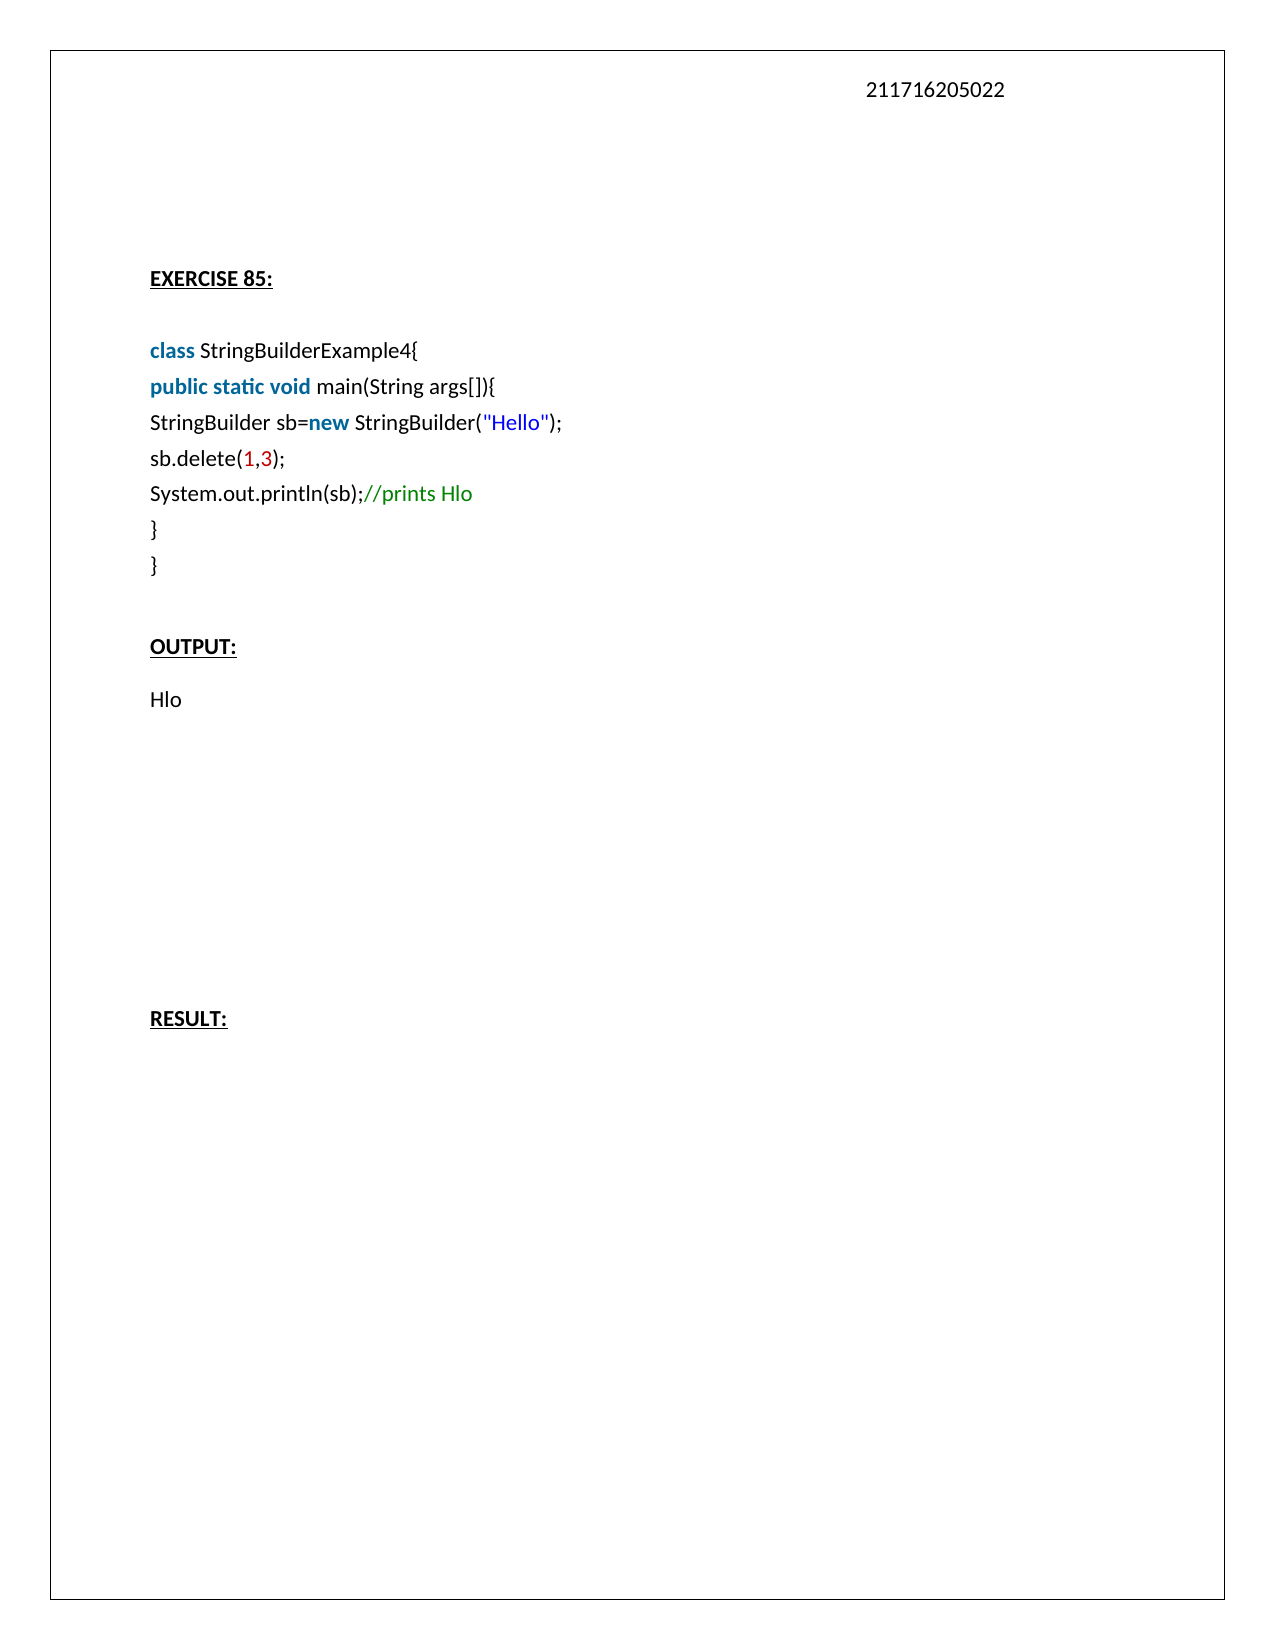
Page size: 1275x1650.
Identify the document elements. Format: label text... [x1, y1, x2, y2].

text } [150, 508, 1125, 543]
text sb.delete(1,3); [150, 436, 1125, 472]
text class StringBuilderExample4{ [150, 328, 1125, 364]
text EXERCISE 85: [150, 256, 1125, 292]
text OUTPUT: [150, 632, 1125, 661]
text public static void main(String args[]){ [150, 364, 1125, 400]
text Hlo [150, 686, 1125, 713]
text RESULT: [150, 1004, 1125, 1032]
text } [150, 543, 1125, 579]
text System.out.println(sb);//prints Hlo [150, 472, 1125, 508]
text StringBuilder sb=new StringBuilder("Hello"); [150, 400, 1125, 436]
